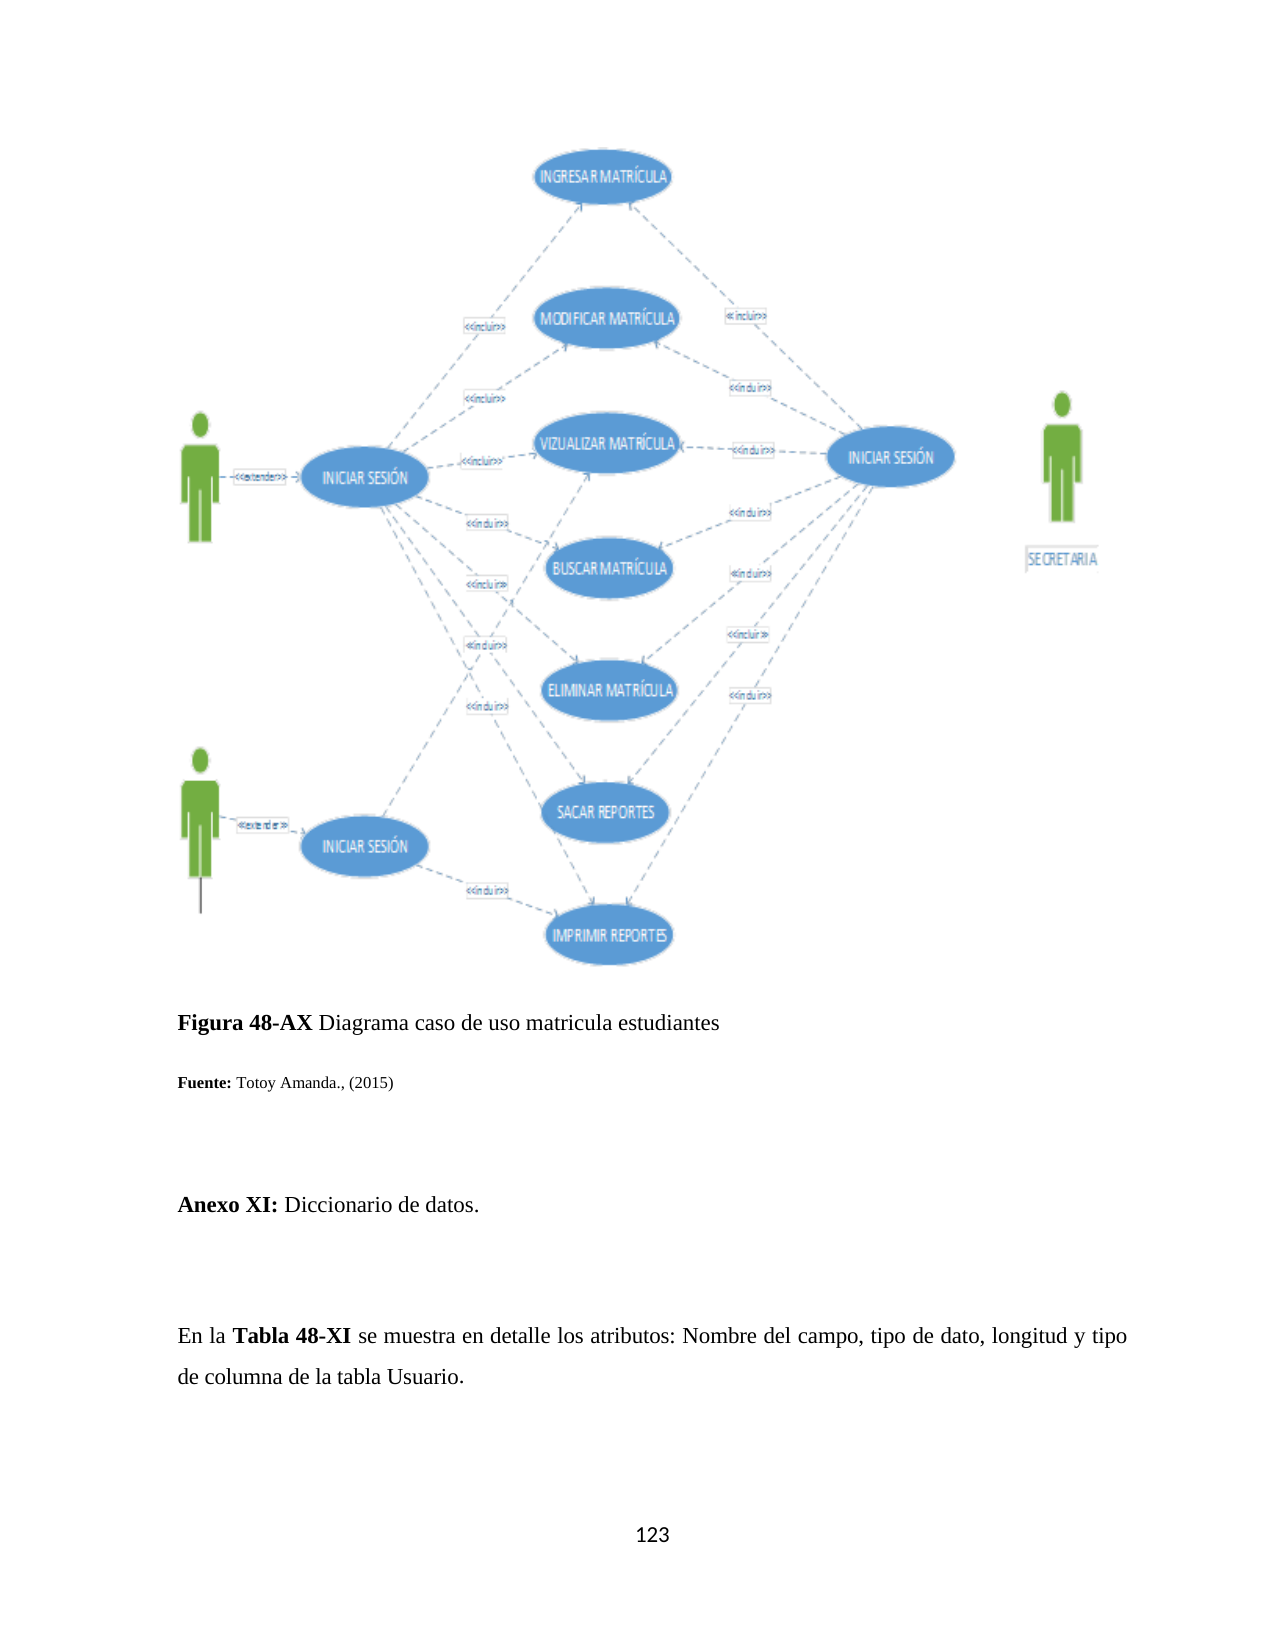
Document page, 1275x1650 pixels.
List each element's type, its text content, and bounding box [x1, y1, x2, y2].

picture [177, 147, 1102, 970]
text Figura 48-AX Diagrama caso de uso matricula estudiantes [177, 1009, 1127, 1035]
text Fuente: Totoy Amanda., (2015) [177, 1073, 1127, 1092]
text En la Tabla 48-XI se muestra en detalle los atributos: Nombre del campo, tipo de dato, longitud y tipo de columna de la tabla Usuario. [177, 1321, 1128, 1389]
text Anexo XI: Diccionario de datos. [177, 1192, 1127, 1218]
